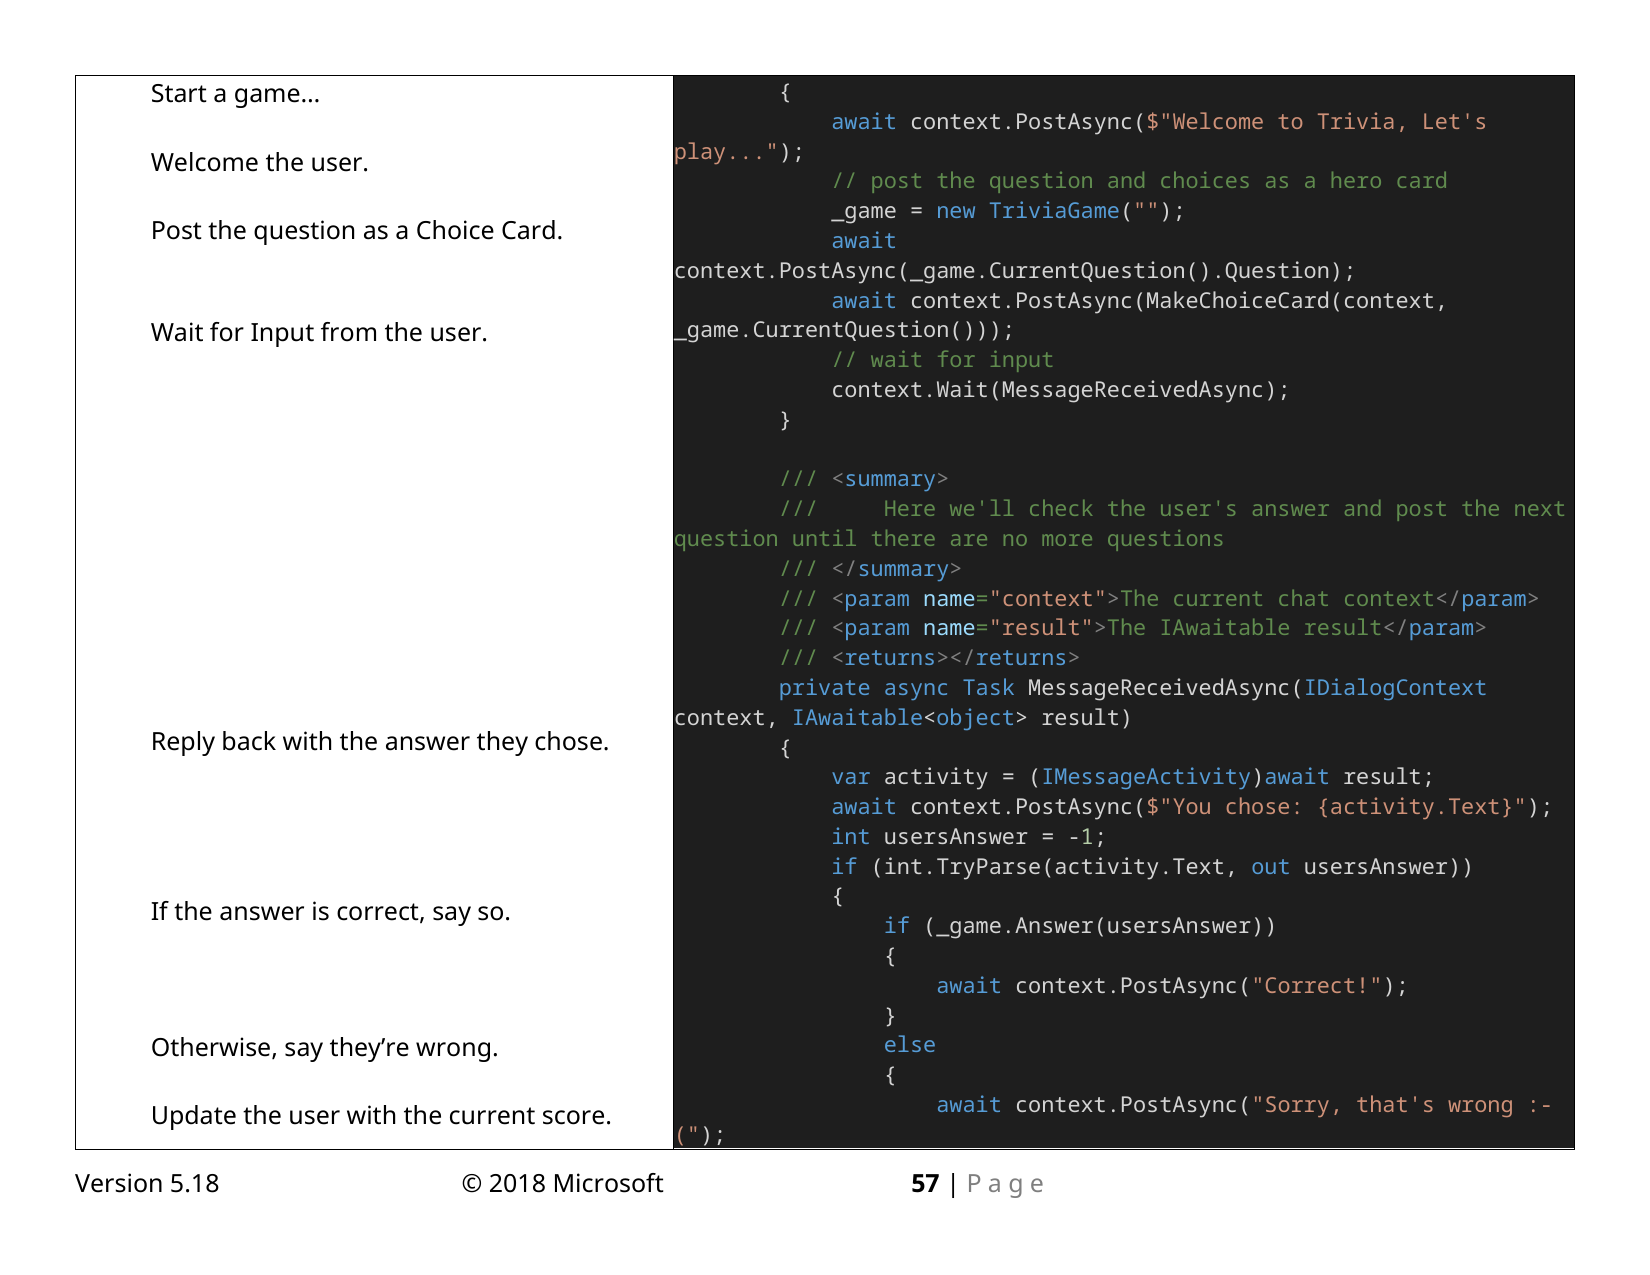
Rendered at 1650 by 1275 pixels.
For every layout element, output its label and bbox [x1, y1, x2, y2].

table_cell [76, 76, 673, 1148]
